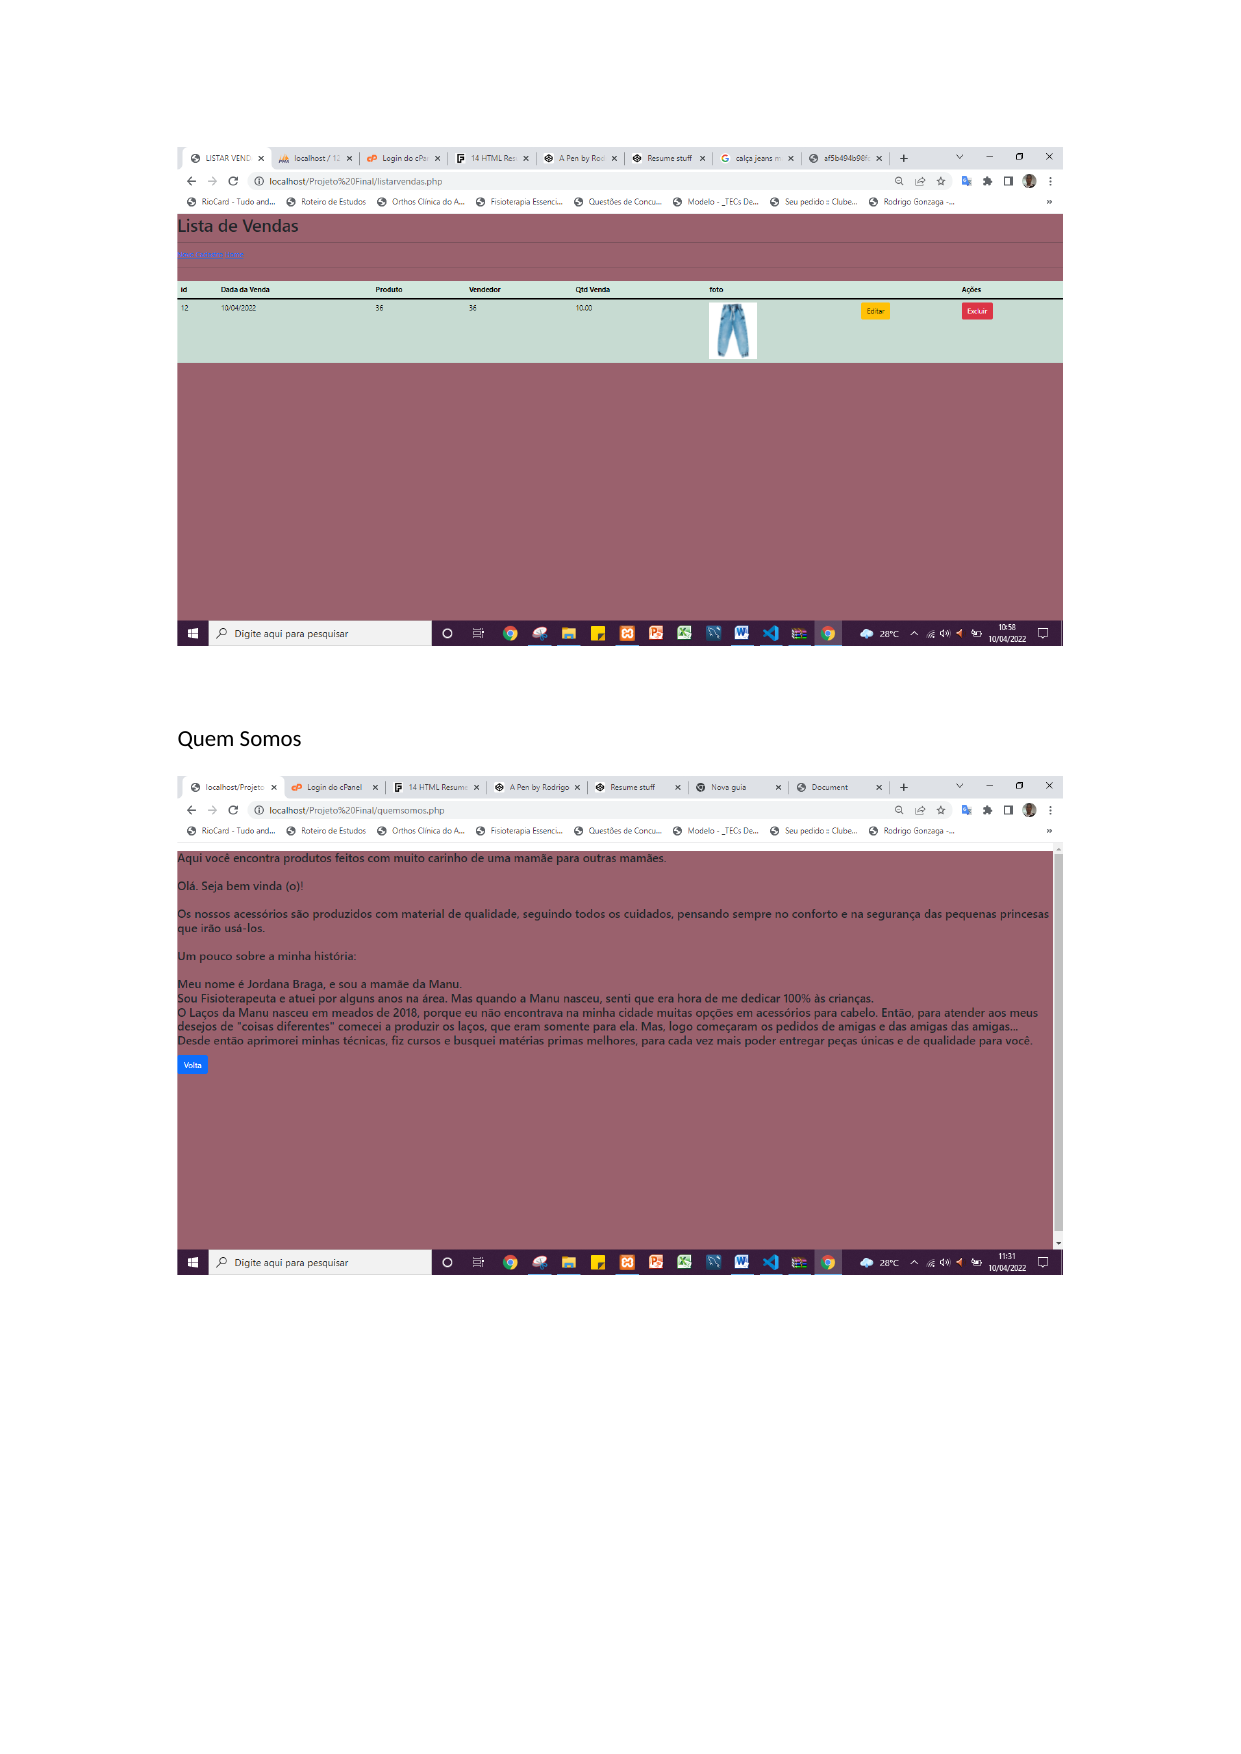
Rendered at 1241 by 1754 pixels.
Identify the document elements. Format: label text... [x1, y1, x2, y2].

picture [177, 776, 1063, 1275]
text Quem Somos [177, 724, 1063, 752]
picture [177, 147, 1063, 646]
